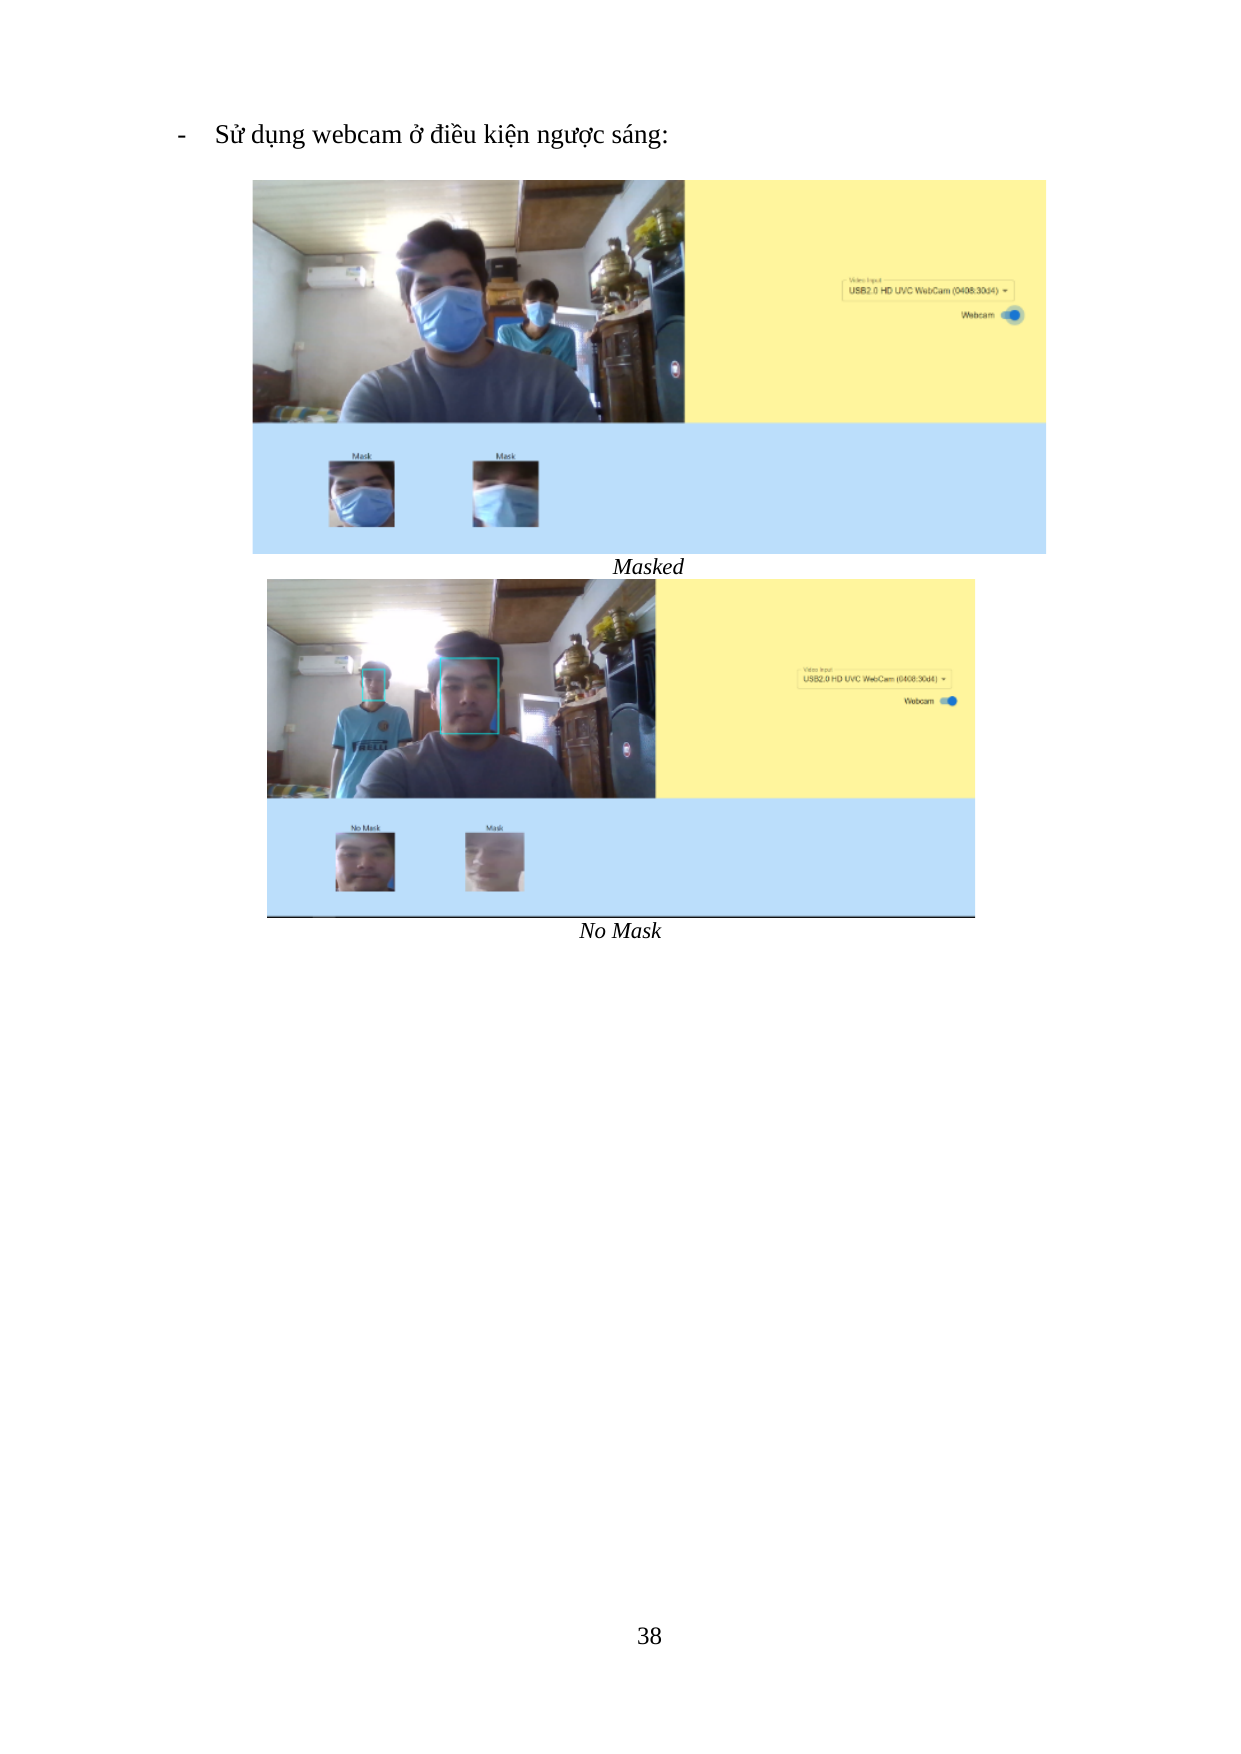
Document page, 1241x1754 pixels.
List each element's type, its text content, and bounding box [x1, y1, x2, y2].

picture [267, 579, 976, 918]
list Sử dụng webcam ở điều kiện ngược sáng: [177, 118, 1122, 150]
text Masked [177, 553, 1122, 580]
list No Mask [121, 917, 1122, 944]
picture [252, 180, 1047, 554]
